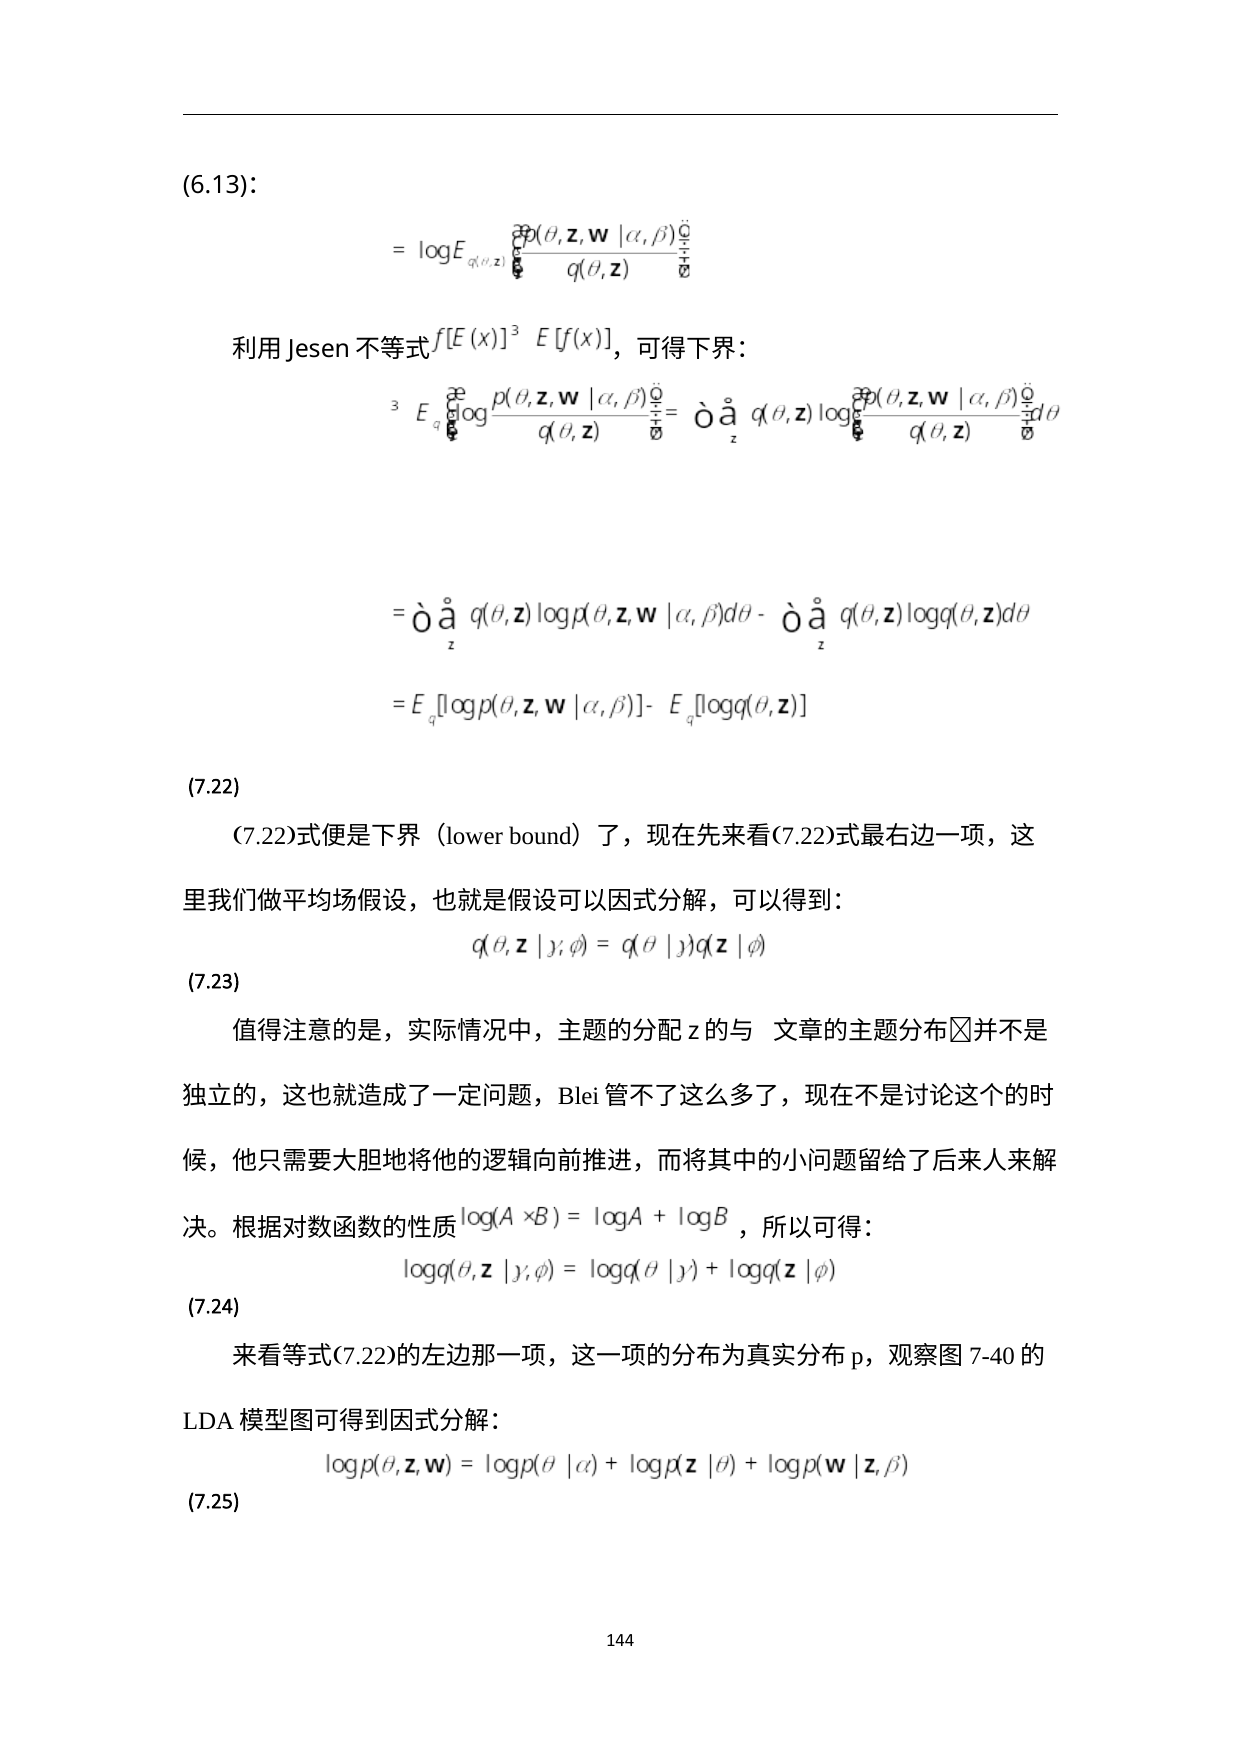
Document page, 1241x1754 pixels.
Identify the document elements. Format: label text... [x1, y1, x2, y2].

text 值得注意的是，实际情况中，主题的分配z的与 文章的主题分布并不是独立的，这也就造成了一定问题，Blei管不了这么多了，现在不是讨论这个的时候，他只需要大胆地将他的逻辑向前推进，而将其中的小问题留给了后来人来解决。根据对数函数的性质，所以可得： [183, 996, 1058, 1256]
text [183, 150, 1058, 215]
text 利用Jesen不等式，可得下界： [183, 312, 1058, 377]
